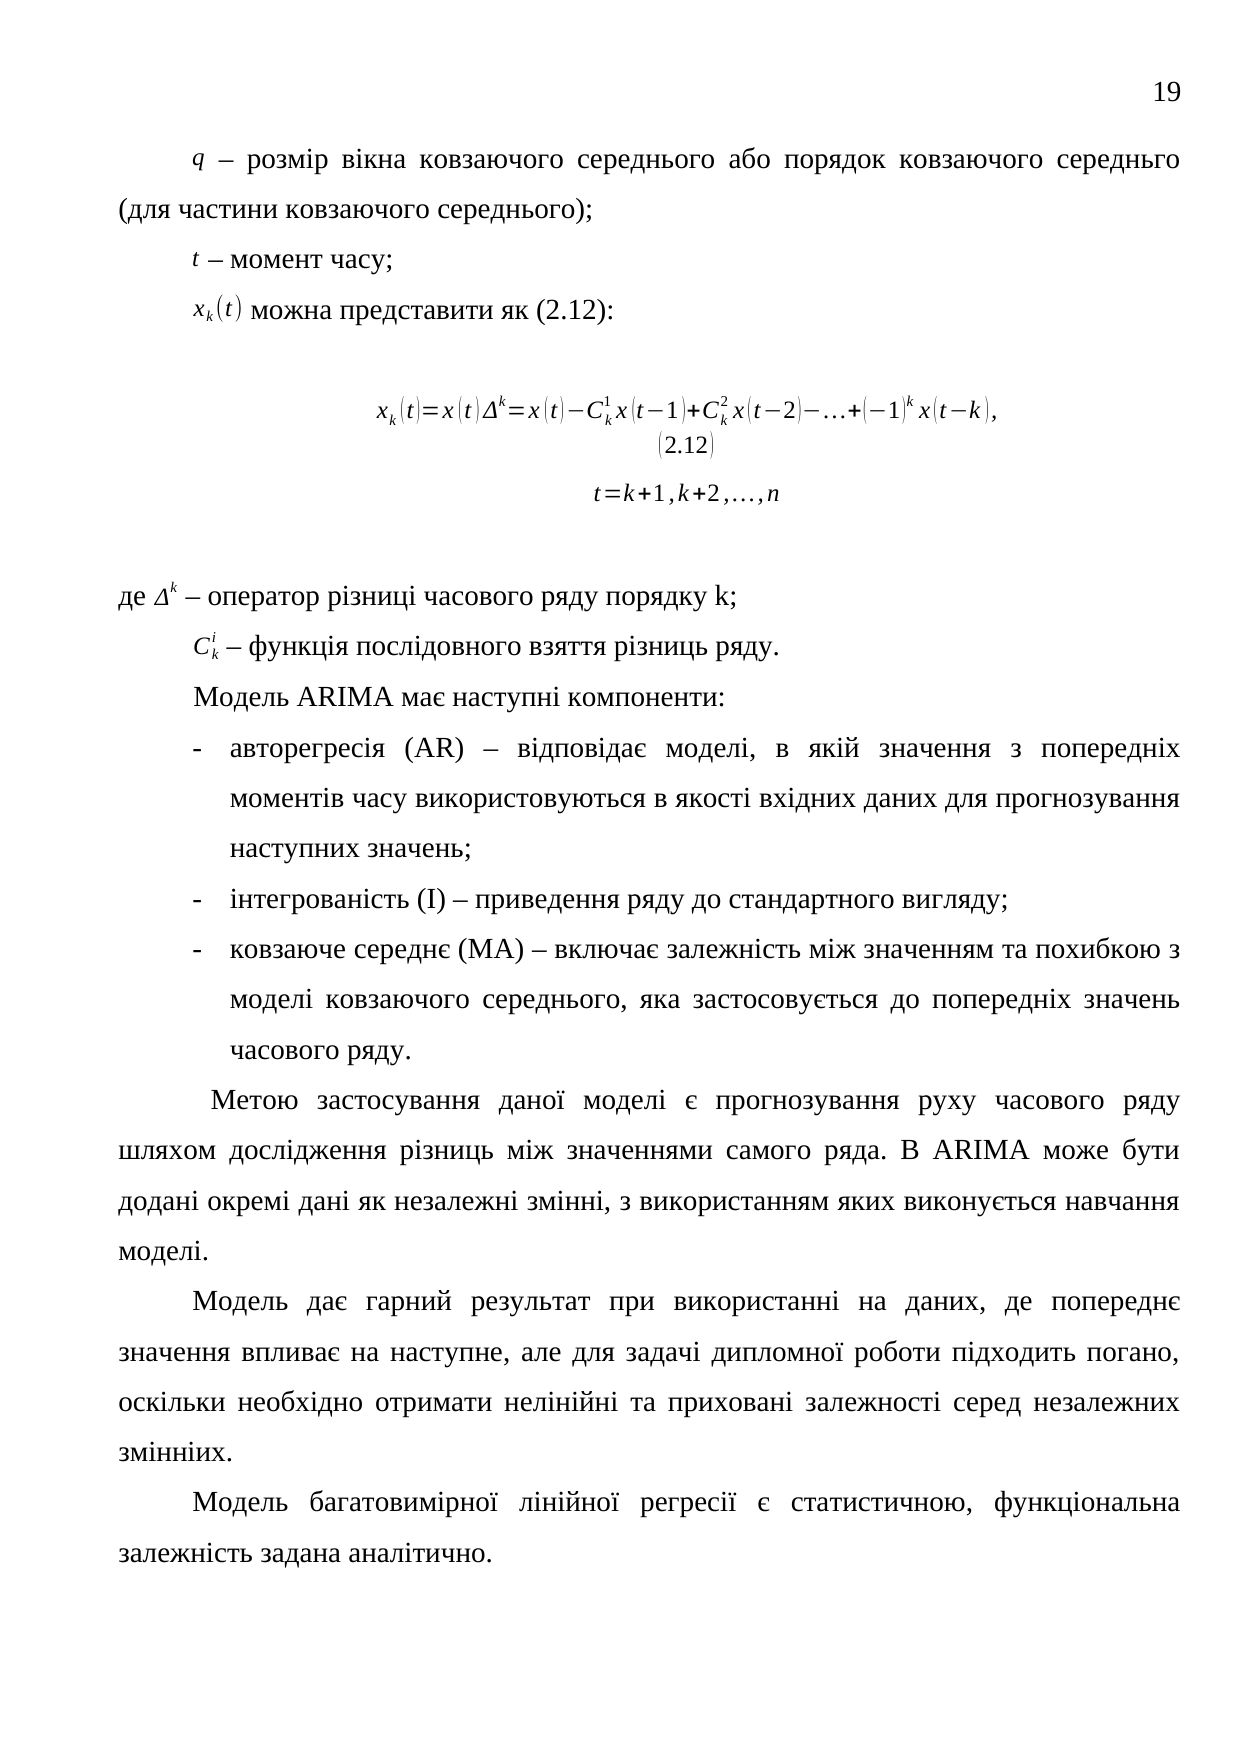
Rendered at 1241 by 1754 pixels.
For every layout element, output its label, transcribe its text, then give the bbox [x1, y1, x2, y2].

text – розмір вікна ковзаючого середнього або порядок ковзаючого середньго (для частини ковзаючого середнього); [118, 141, 1181, 225]
text Модель ARIMA має наступні компоненти: [118, 679, 1181, 713]
text – функція послідовного взяття різниць ряду. [118, 628, 1181, 663]
list інтегрованість (I) – приведення ряду до стандартного вигляду; [192, 881, 1181, 914]
text можна представити як (2.12): [118, 292, 1181, 325]
text де – оператор різниці часового ряду порядку k; [118, 578, 1181, 611]
text Модель багатовимірної лінійної регресії є статистичною, функціональна залежність задана аналітично. [118, 1484, 1181, 1568]
text Модель дає гарний результат при використанні на даних, де попереднє значення впливає на наступне, але для задачі дипломної роботи підходить погано, оскільки необхідно отримати нелінійні та приховані залежності серед незалежних змінніих. [118, 1283, 1181, 1468]
text Метою застосування даної моделі є прогнозування руху часового ряду шляхом дослідження різниць між значеннями самого ряда. В ARIMA може бути додані окремі дані як незалежні змінні, з використанням яких виконується навчання моделі. [118, 1082, 1181, 1267]
list авторегресія (AR) – відповідає моделі, в якій значення з попередніх моментів часу використовуються в якості вхідних даних для прогнозування наступних значень; [192, 730, 1181, 864]
text – момент часу; [118, 242, 1181, 275]
list ковзаюче середнє (MA) – включає залежність між значенням та похибкою з моделі ковзаючого середнього, яка застосовується до попередніх значень часового ряду. [192, 931, 1181, 1065]
